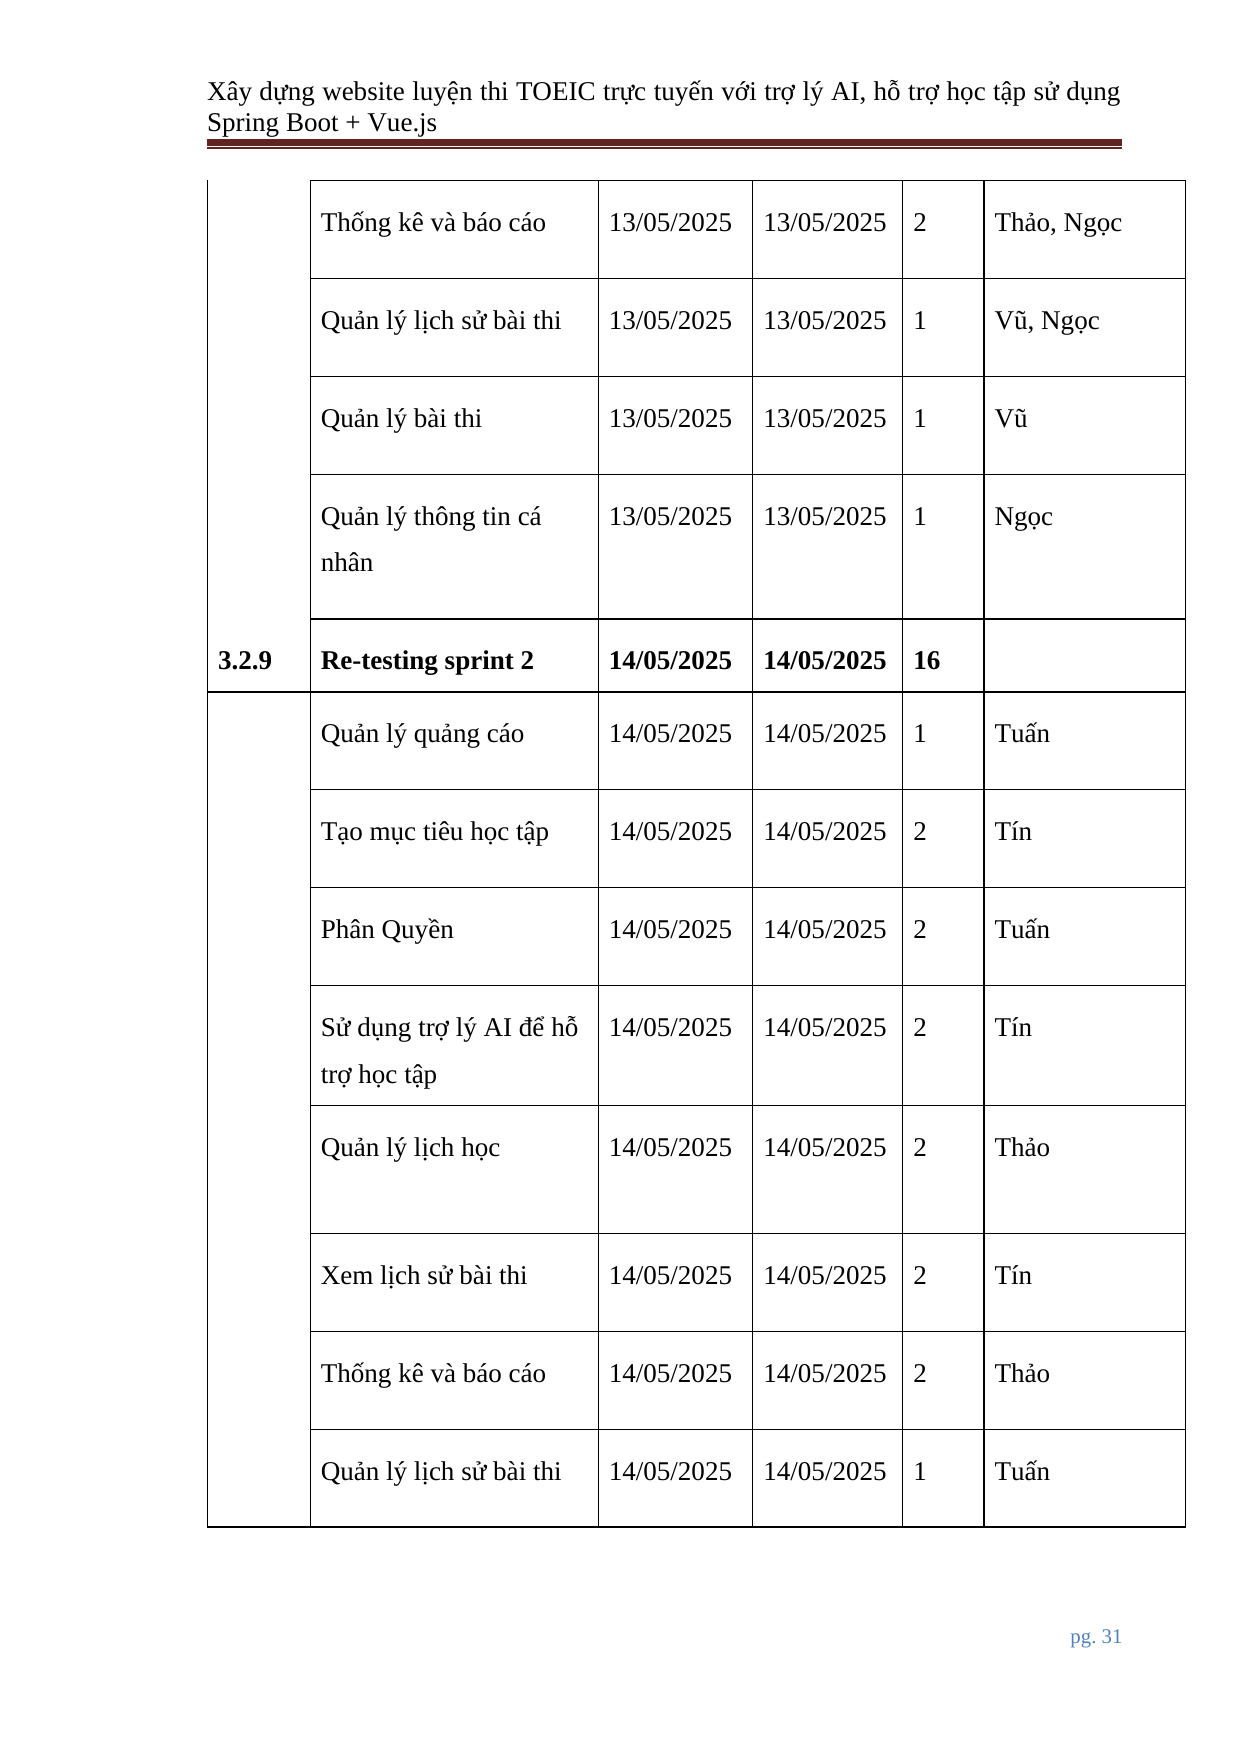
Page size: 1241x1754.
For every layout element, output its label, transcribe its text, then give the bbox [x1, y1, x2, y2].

table_cell Quản lý quảng cáo [311, 693, 598, 789]
table_cell 13/05/2025 [599, 279, 752, 376]
table_cell 1 [903, 1430, 983, 1526]
table_cell 14/05/2025 [753, 888, 902, 985]
table_cell Tín [985, 986, 1185, 1104]
table_cell Sử dụng trợ lý AI để hỗ trợ học tập [311, 986, 598, 1104]
table_cell 2 [903, 1332, 983, 1428]
table_cell Tạo mục tiêu học tập [311, 790, 598, 887]
table_cell 14/05/2025 [599, 693, 752, 789]
table_cell 2 [903, 790, 983, 887]
table_cell Thảo [985, 1332, 1185, 1428]
table_cell 13/05/2025 [753, 475, 902, 618]
table_cell Re-testing sprint 2 [311, 620, 598, 691]
table_cell Quản lý lịch học [311, 1106, 598, 1233]
table_cell Quản lý lịch sử bài thi [311, 279, 598, 376]
table_cell 14/05/2025 [753, 1234, 902, 1331]
table_cell 14/05/2025 [599, 986, 752, 1104]
table_cell 13/05/2025 [599, 377, 752, 474]
table_cell 14/05/2025 [753, 1332, 902, 1428]
table_cell 14/05/2025 [753, 790, 902, 887]
table_cell 13/05/2025 [599, 475, 752, 618]
table_cell Tuấn [985, 693, 1185, 789]
table_cell Ngọc [985, 475, 1185, 618]
table_cell 14/05/2025 [599, 1234, 752, 1331]
table_cell 14/05/2025 [753, 1430, 902, 1526]
table_cell 2 [903, 986, 983, 1104]
table_cell 14/05/2025 [599, 790, 752, 887]
table_cell Thống kê và báo cáo [311, 181, 598, 278]
table_cell Thống kê và báo cáo [311, 1332, 598, 1428]
table_cell 2 [903, 1234, 983, 1331]
table_cell 14/05/2025 [753, 620, 902, 691]
table_cell 14/05/2025 [599, 1332, 752, 1428]
table_cell 14/05/2025 [753, 1106, 902, 1233]
table_cell 13/05/2025 [753, 181, 902, 278]
table_cell 3.2.9 [208, 618, 310, 691]
table_cell 14/05/2025 [599, 620, 752, 691]
table_cell Vũ [985, 377, 1185, 474]
table_cell 2 [903, 888, 983, 985]
table_cell 13/05/2025 [753, 279, 902, 376]
table_cell 16 [903, 620, 983, 691]
table_cell Xem lịch sử bài thi [311, 1234, 598, 1331]
table_cell 1 [903, 377, 983, 474]
table_cell Tuấn [985, 1430, 1185, 1526]
table_cell 14/05/2025 [599, 1430, 752, 1526]
table_cell [208, 693, 310, 1526]
table_cell Vũ, Ngọc [985, 279, 1185, 376]
table_cell 2 [903, 1106, 983, 1233]
table_cell Quản lý lịch sử bài thi [311, 1430, 598, 1526]
table_cell 2 [903, 181, 983, 278]
table_cell Phân Quyền [311, 888, 598, 985]
table_cell 13/05/2025 [599, 181, 752, 278]
table_cell 14/05/2025 [753, 986, 902, 1104]
table_cell 14/05/2025 [753, 693, 902, 789]
table_cell Quản lý bài thi [311, 377, 598, 474]
table_cell 1 [903, 475, 983, 618]
table_cell [985, 620, 1185, 691]
table_cell Tín [985, 1234, 1185, 1331]
table_cell Tuấn [985, 888, 1185, 985]
table_cell 14/05/2025 [599, 1106, 752, 1233]
table_cell Tín [985, 790, 1185, 887]
table_cell 1 [903, 279, 983, 376]
table_cell Quản lý thông tin cá nhân [311, 475, 598, 618]
table_cell 1 [903, 693, 983, 789]
table_cell 13/05/2025 [753, 377, 902, 474]
table_cell Thảo, Ngọc [985, 181, 1185, 278]
table_cell Thảo [985, 1106, 1185, 1233]
table_cell 14/05/2025 [599, 888, 752, 985]
